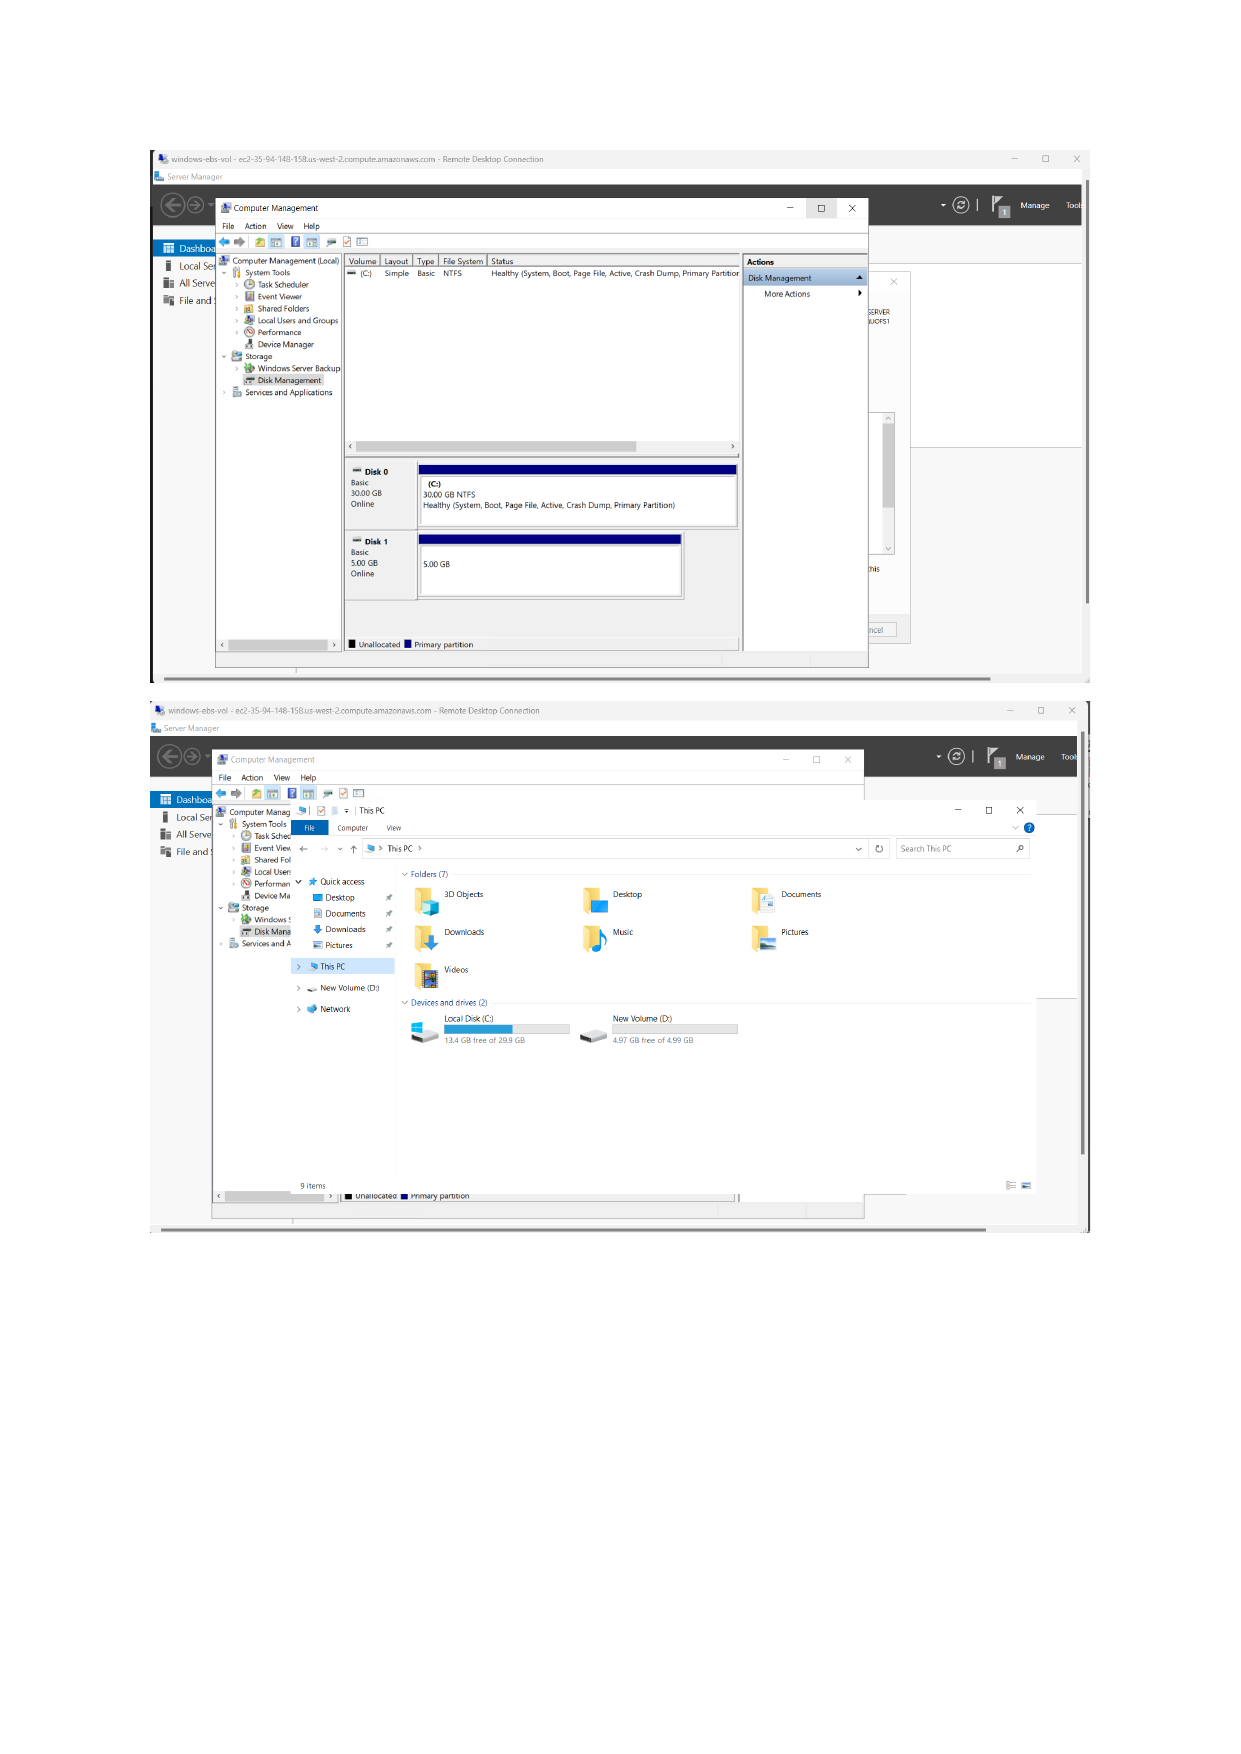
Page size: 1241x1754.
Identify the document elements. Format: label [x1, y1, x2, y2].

picture [150, 701, 1091, 1233]
picture [150, 150, 1091, 683]
